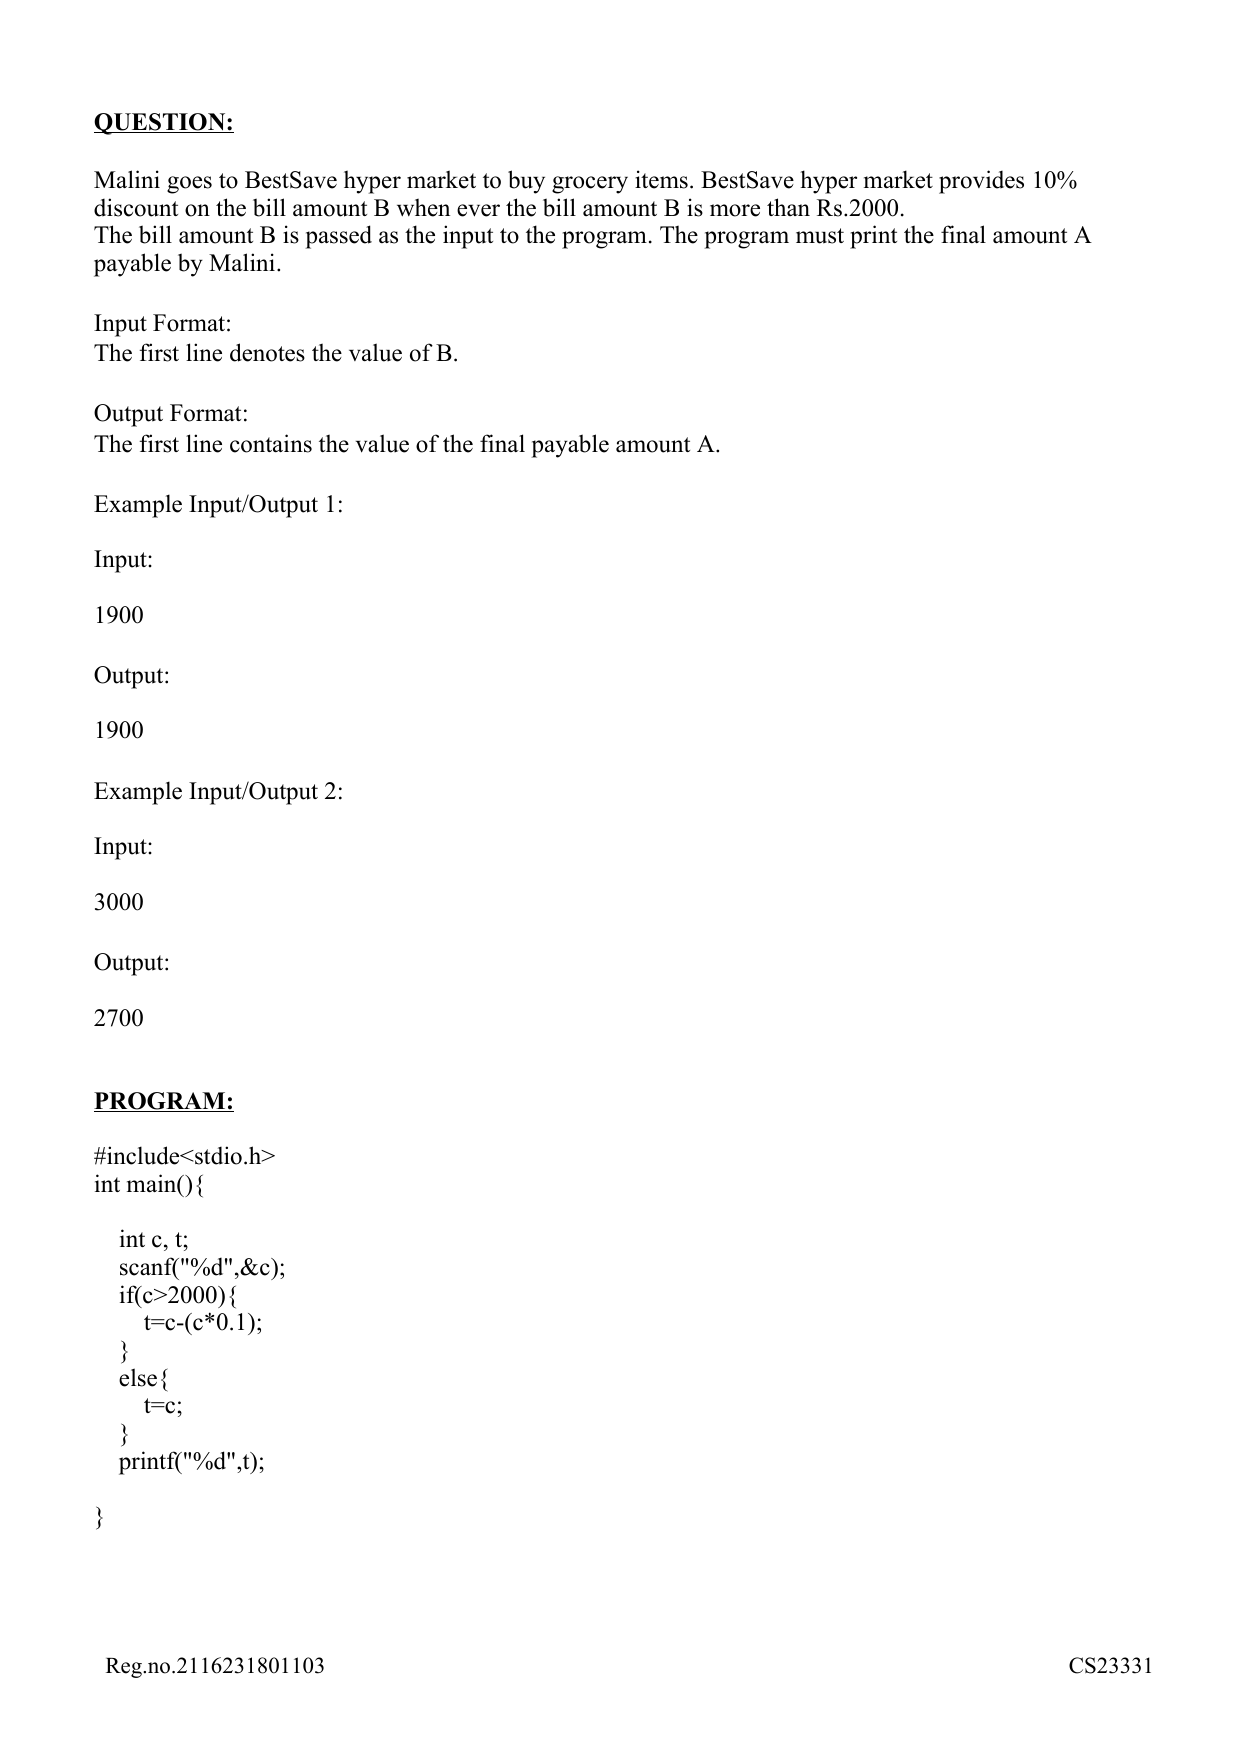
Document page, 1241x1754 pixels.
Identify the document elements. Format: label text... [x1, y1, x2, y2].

text int c, t; [94, 1225, 1155, 1253]
text The first line denotes the value of B. [94, 339, 1155, 367]
text Output: [94, 661, 1155, 714]
text } [94, 1419, 1155, 1447]
text if(c>2000){ [94, 1281, 1155, 1308]
text Output: [94, 948, 1155, 1001]
text Example Input/Output 1: [94, 490, 1155, 543]
text #include<stdio.h> [94, 1142, 1155, 1170]
text int main(){ [94, 1170, 1155, 1198]
text 3000 [94, 888, 1155, 916]
text PROGRAM: [94, 1087, 1155, 1114]
text 1900 [94, 601, 1155, 629]
text } [94, 1502, 1155, 1530]
text Malini goes to BestSave hyper market to buy grocery items. BestSave hyper market provides 10% discount on the bill amount B when ever the bill amount B is more than Rs.2000. The bill amount B is passed as the input to the program. The program must print the final amount A payable by Malini. [94, 166, 1155, 277]
text t=c-(c*0.1); [94, 1308, 1155, 1336]
text printf("%d",t); [94, 1447, 1155, 1475]
text 1900 [94, 717, 1155, 744]
text } [94, 1336, 1155, 1364]
text t=c; [94, 1392, 1155, 1419]
text Example Input/Output 2: [94, 777, 1155, 830]
text scanf("%d",&c); [94, 1253, 1155, 1281]
text Input: [94, 832, 1155, 886]
text 2700 [94, 1004, 1155, 1031]
text Output Format: [94, 399, 1155, 427]
text The first line contains the value of the final payable amount A. [94, 430, 1155, 457]
text QUESTION: [94, 108, 1155, 136]
text else{ [94, 1364, 1155, 1392]
text Input Format: [94, 309, 1155, 337]
text Input: [94, 545, 1155, 598]
